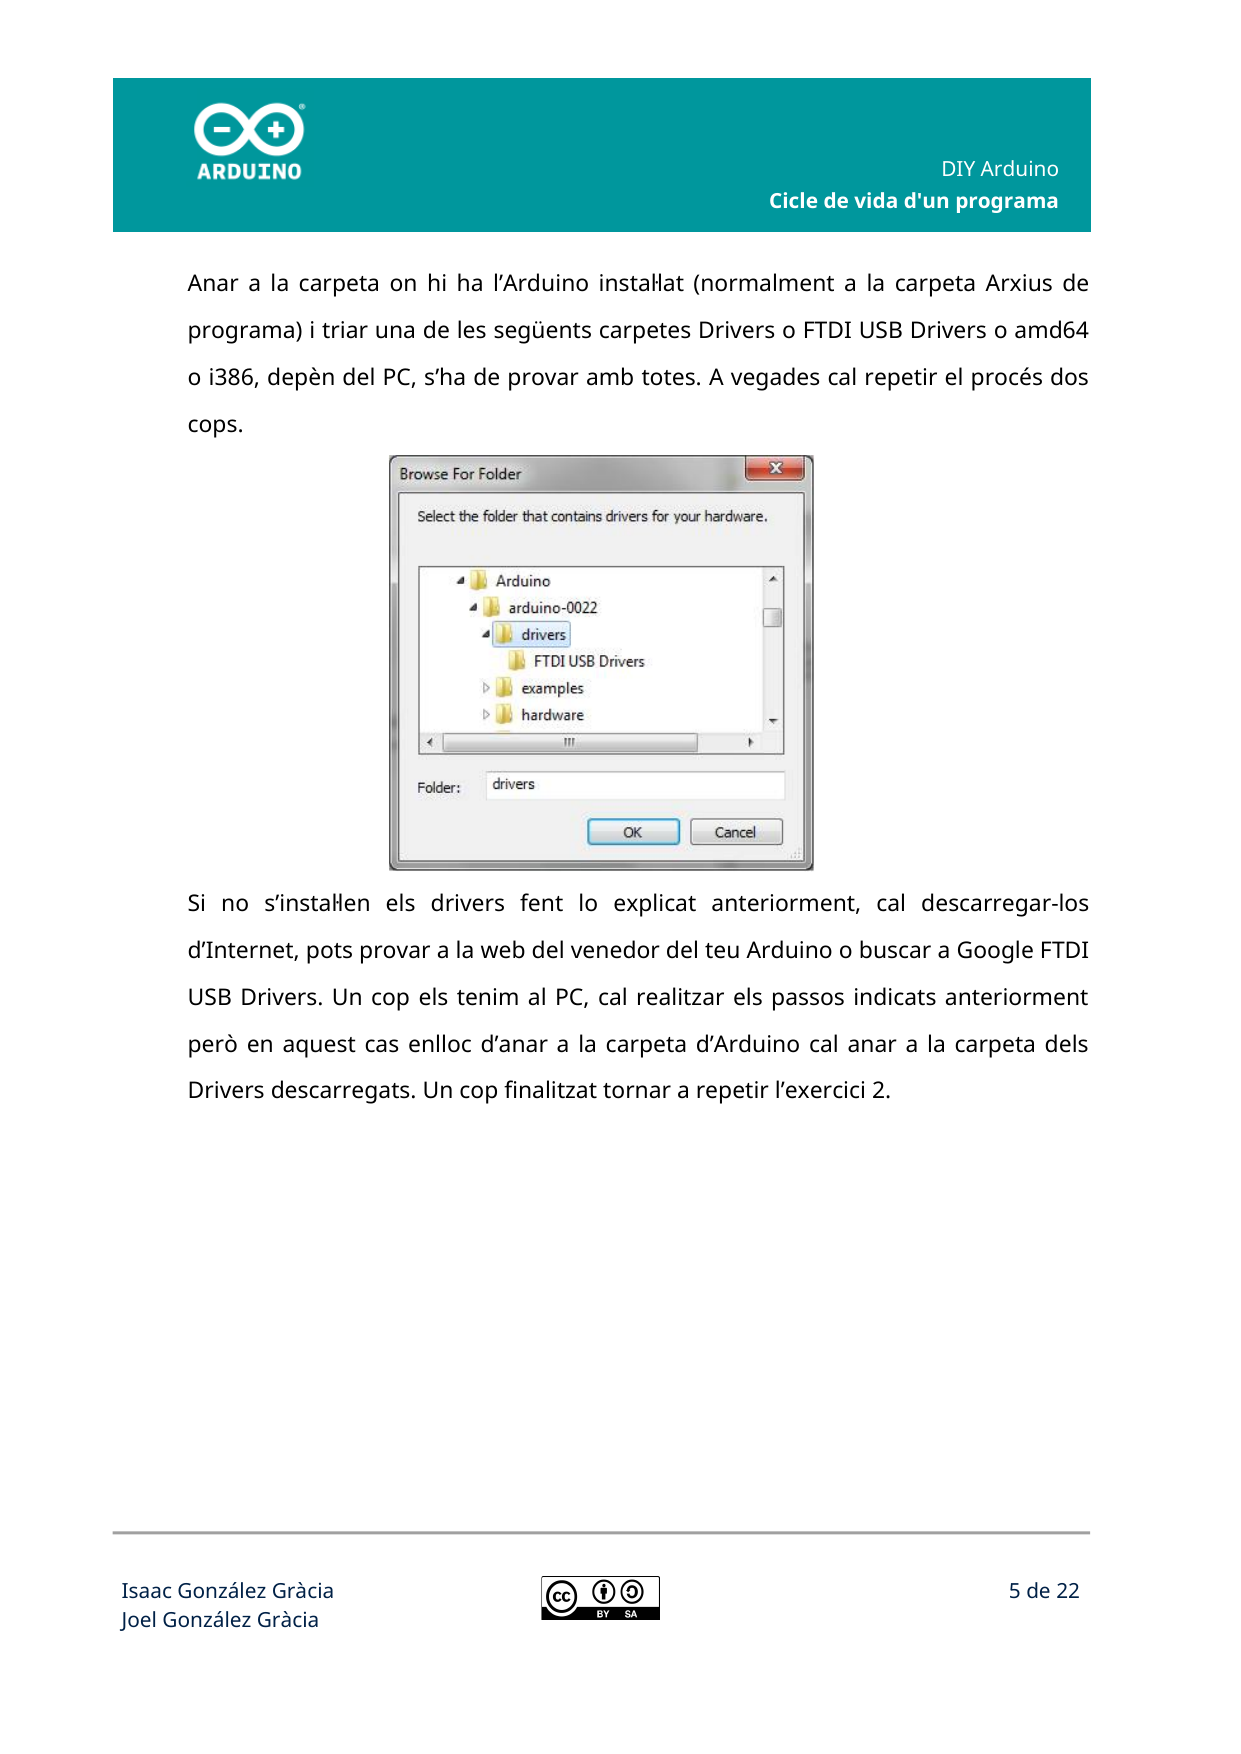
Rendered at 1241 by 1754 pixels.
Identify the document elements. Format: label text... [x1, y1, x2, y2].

picture [186, 88, 314, 187]
picture [388, 455, 815, 872]
text Anar a la carpeta on hi ha l’Arduino instal·lat (normalment a la carpeta Arxius de programa) i triar una de les següents carpetes Drivers o FTDI USB Drivers o amd64 o i386, depèn del PC, s’ha de provar amb totes. A vegades cal repetir el procés dos cops. [187, 267, 1090, 439]
picture [541, 1576, 660, 1620]
text Si no s’instal·len els drivers fent lo explicat anteriorment, cal descarregar-los d’Internet, pots provar a la web del venedor del teu Arduino o buscar a Google FTDI USB Drivers. Un cop els tenim al PC, cal realitzar els passos indicats anteriorment però en aquest cas enlloc d’anar a la carpeta d’Arduino cal anar a la carpeta dels Drivers descarregats. Un cop finalitzat tornar a repetir l’exercici 2. [187, 887, 1090, 1106]
